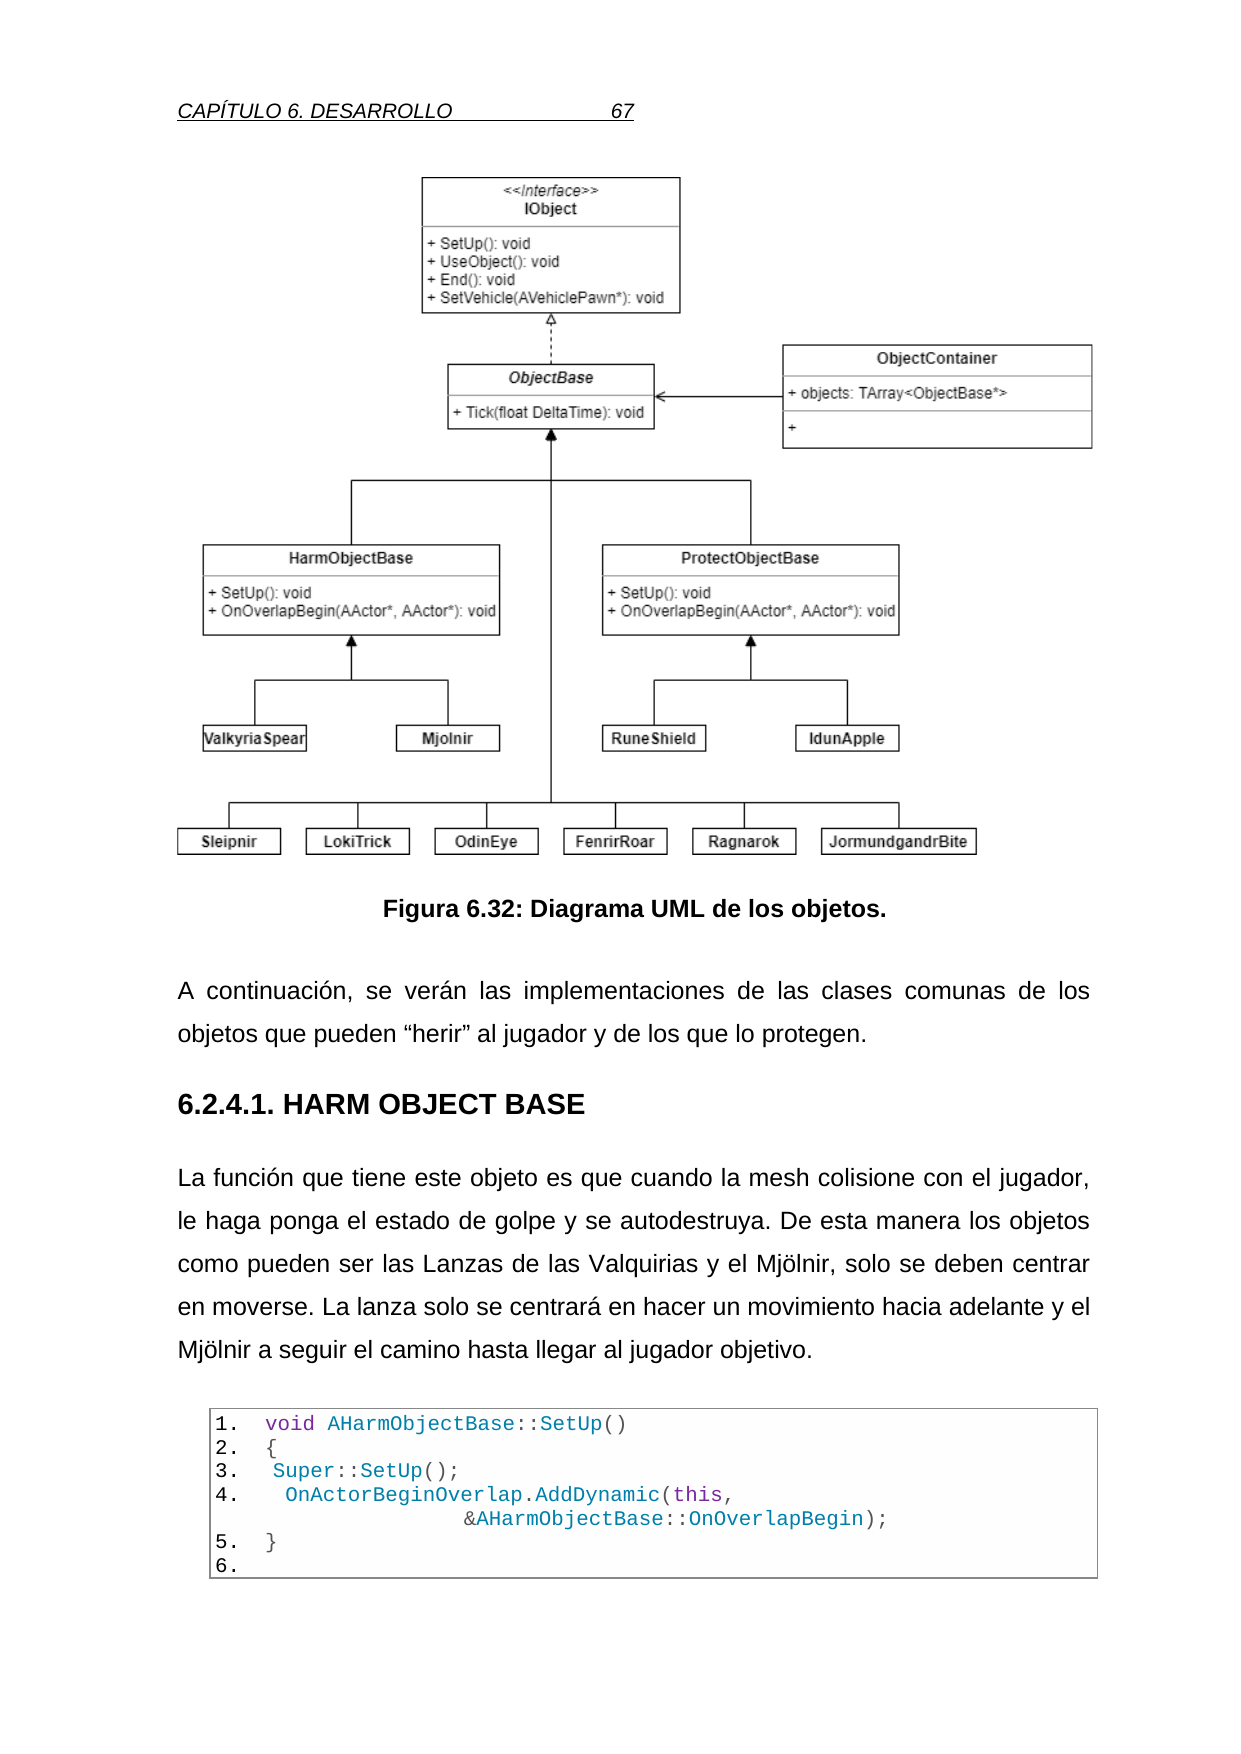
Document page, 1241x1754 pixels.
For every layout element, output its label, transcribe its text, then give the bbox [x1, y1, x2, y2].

text La función que tiene este objeto es que cuando la mesh colisione con el jugador, le haga ponga el estado de golpe y se autodestruya. De esta manera los objetos como pueden ser las Lanzas de las Valquirias y el Mjölnir, solo se deben centrar en moverse. La lanza solo se centrará en hacer un movimiento hacia adelante y el Mjölnir a seguir el camino hasta llegar al jugador objetivo. [177, 1163, 1092, 1364]
list Super::SetUp(); [211, 1455, 1097, 1478]
list } [211, 1526, 1097, 1549]
list void AHarmObjectBase::SetUp() [211, 1409, 1097, 1431]
subtitle HARM OBJECT BASE [177, 1087, 1092, 1121]
picture [177, 177, 1093, 855]
list OnActorBeginOverlap.AddDynamic(this, &AHarmObjectBase::OnOverlapBegin); [211, 1478, 1097, 1526]
text A continuación, se verán las implementaciones de las clases comunas de los objetos que pueden “herir” al jugador y de los que lo protegen. [177, 976, 1092, 1048]
text Figura 6.10: Diagrama UML de los objetos. [177, 894, 1092, 922]
list { [211, 1431, 1097, 1455]
